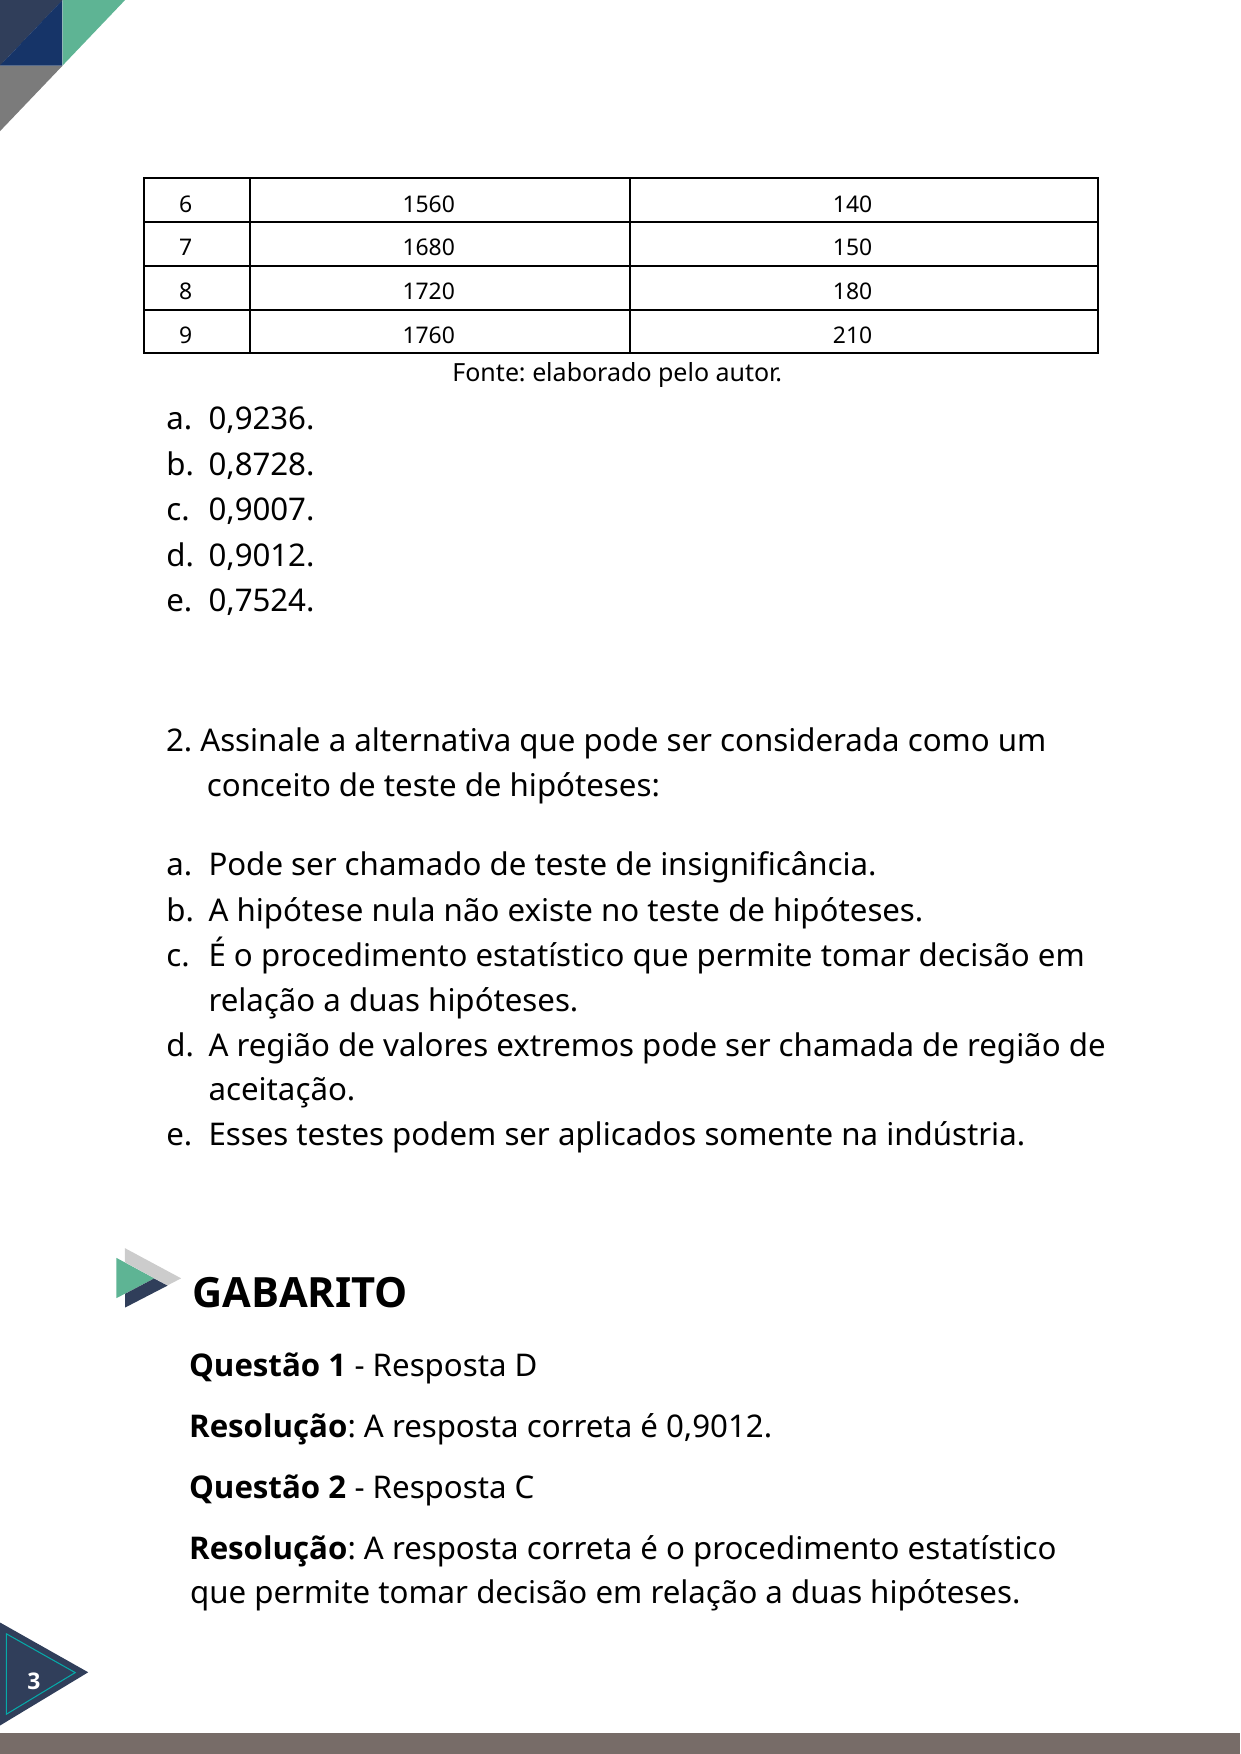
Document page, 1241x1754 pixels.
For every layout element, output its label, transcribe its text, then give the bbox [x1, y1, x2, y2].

table_cell 1760 [251, 311, 629, 352]
text Resolução: A resposta correta é o procedimento estatístico que permite tomar decisão em relação a duas hipóteses. [189, 1526, 1121, 1613]
table_cell 6 [145, 179, 249, 221]
table_cell 9 [145, 311, 249, 352]
list A hipótese nula não existe no teste de hipóteses. [166, 888, 1122, 930]
list Esses testes podem ser aplicados somente na indústria. [166, 1112, 1122, 1154]
table_cell 1560 [251, 179, 629, 221]
table_cell 1680 [251, 223, 629, 265]
text Questão 2 - Resposta C [189, 1465, 1121, 1507]
list 0,8728. [166, 442, 1121, 484]
list 0,9236. [166, 396, 1121, 439]
table_cell 150 [631, 223, 1097, 265]
list A região de valores extremos pode ser chamada de região de aceitação. [166, 1022, 1122, 1110]
list 0,9012. [166, 533, 1121, 575]
table_cell 210 [631, 311, 1097, 352]
list 0,9007. [166, 487, 1121, 530]
text 2. Assinale a alternativa que pode ser considerada como um conceito de teste de hipóteses: [166, 718, 1121, 806]
text Fonte: elaborado pelo autor. [348, 354, 1122, 388]
table_cell 140 [631, 179, 1097, 221]
table_cell 180 [631, 267, 1097, 308]
subtitle GABARITO [117, 1248, 1122, 1320]
table_cell 7 [145, 223, 249, 265]
list 0,7524. [166, 578, 1121, 621]
table_cell 8 [145, 267, 249, 308]
text Questão 1 - Resposta D [189, 1343, 1121, 1385]
text Resolução: A resposta correta é 0,9012. [189, 1404, 1121, 1446]
list É o procedimento estatístico que permite tomar decisão em relação a duas hipóteses. [166, 933, 1122, 1020]
list Pode ser chamado de teste de insignificância. [166, 842, 1122, 885]
table_cell 1720 [251, 267, 629, 308]
